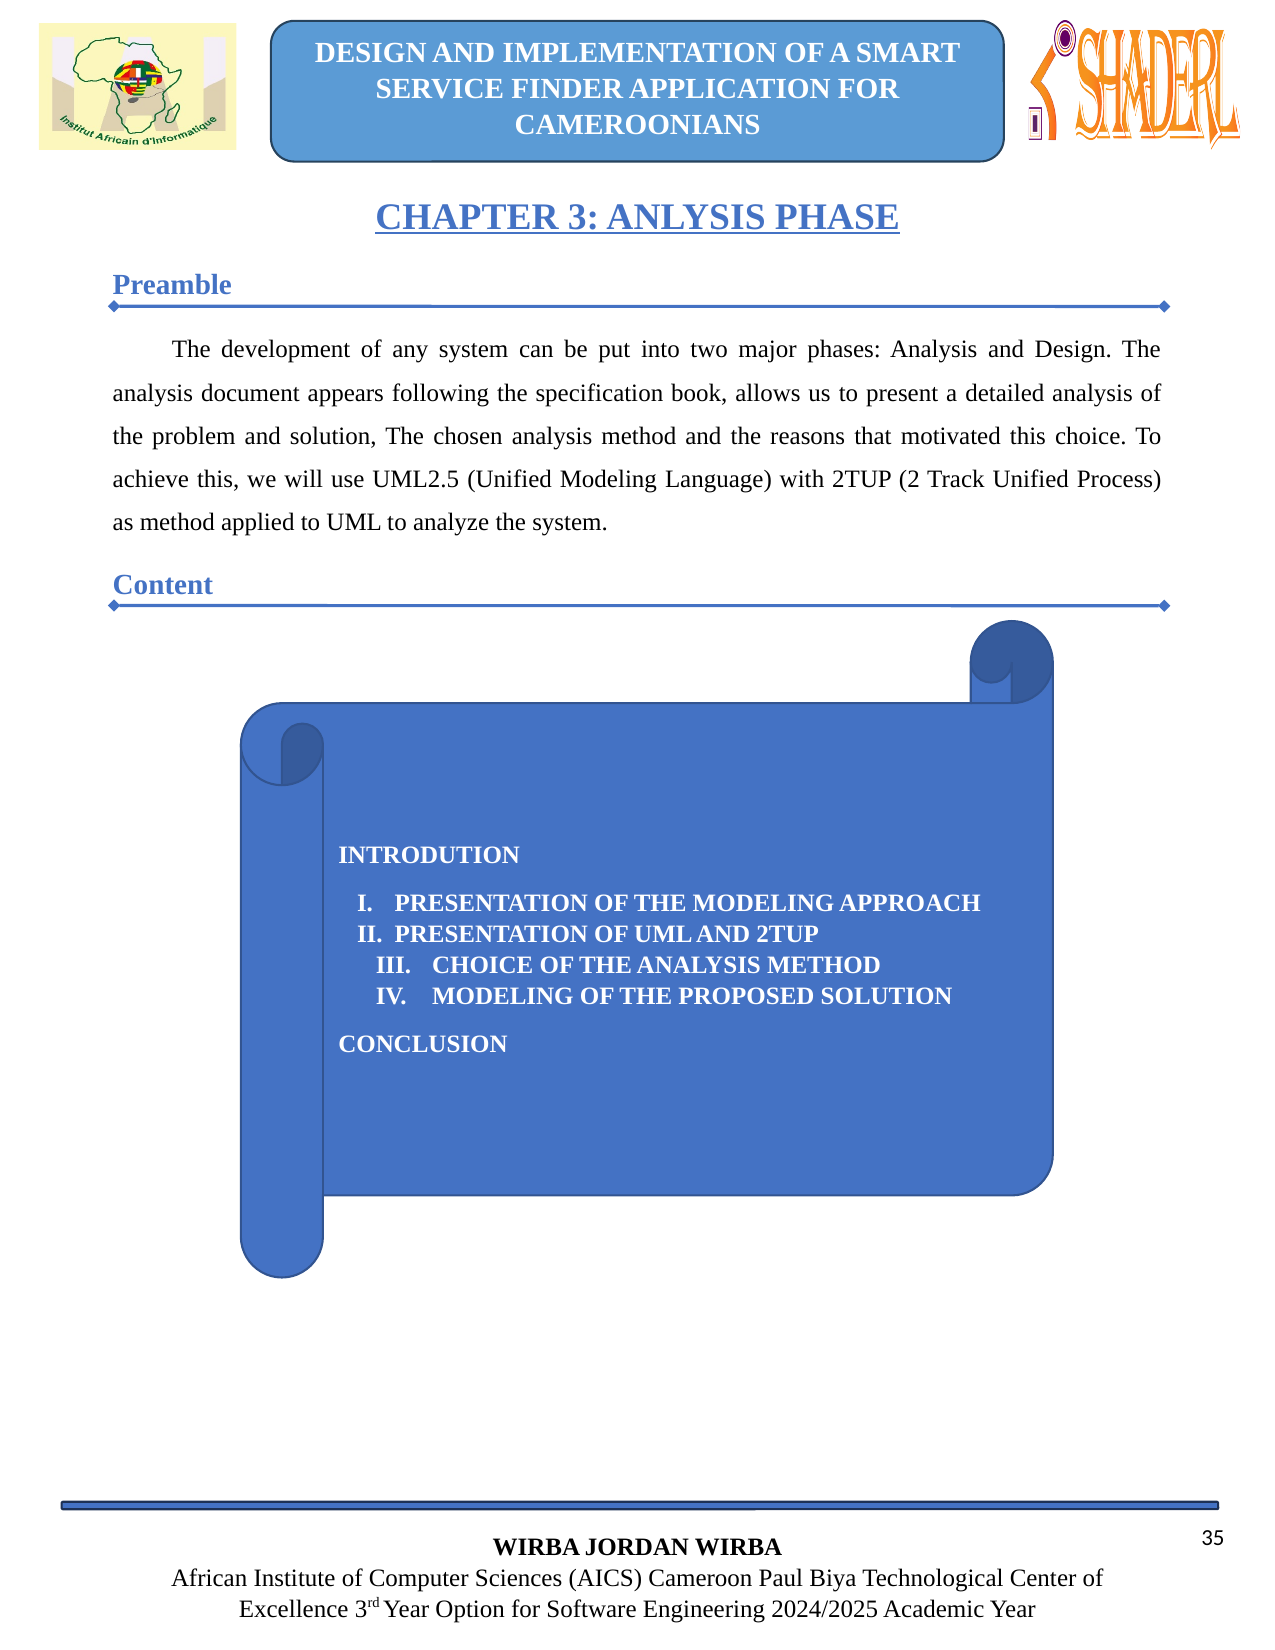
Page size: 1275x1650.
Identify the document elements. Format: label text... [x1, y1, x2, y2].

text The development of any system can be put into two major phases: Analysis and Design. The analysis document appears following the specification book, allows us to present a detailed analysis of the problem and solution, The chosen analysis method and the reasons that motivated this choice. To achieve this, we will use UML2.5 (Unified Modeling Language) with 2TUP (2 Track Unified Process) as method applied to UML to analyze the system. [112, 334, 1162, 536]
list Content [112, 567, 1162, 600]
subtitle CHAPTER 3: ANLYSIS PHASE [112, 194, 1162, 238]
text Preamble [112, 267, 1162, 301]
picture [1028, 20, 1241, 150]
picture [38, 23, 237, 150]
